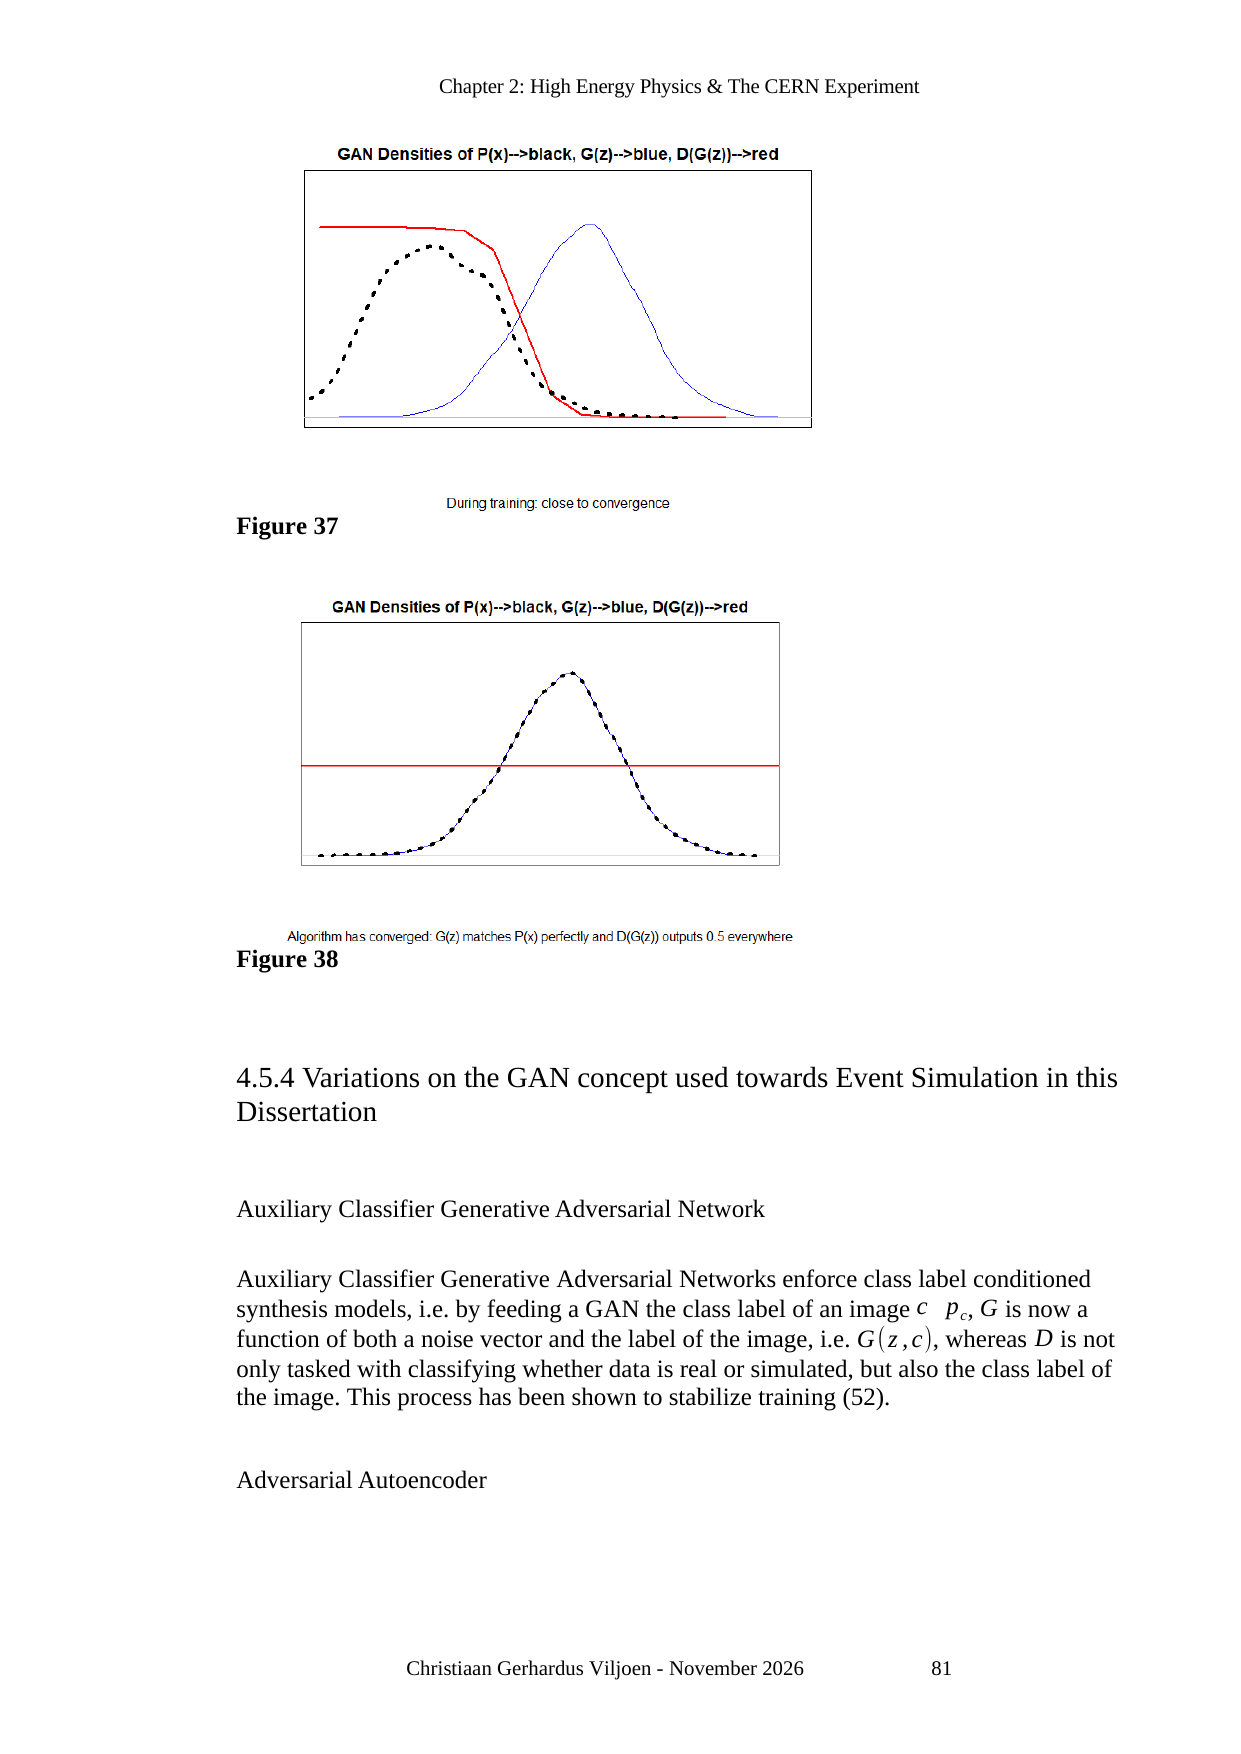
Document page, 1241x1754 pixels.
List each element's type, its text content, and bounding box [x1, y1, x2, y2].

text Figure 37 [236, 511, 1122, 540]
text Figure 38 [236, 944, 1122, 973]
subtitle Variations on the GAN concept used towards Event Simulation in this Dissertation [236, 1060, 1122, 1127]
picture [236, 135, 846, 512]
subtitle Auxiliary Classifier Generative Adversarial Network [236, 1194, 1122, 1222]
picture [236, 589, 812, 945]
subtitle Adversarial Autoencoder [236, 1465, 1122, 1494]
text Auxiliary Classifier Generative Adversarial Networks enforce class label conditioned synthesis models, i.e. by feeding a GAN the class label of an image , is now a function of both a noise vector and the label of the image, i.e. , whereas is not only tasked with classifying whether data is real or simulated, but also the class label of the image. This process has been shown to stabilize training . [236, 1264, 1122, 1411]
